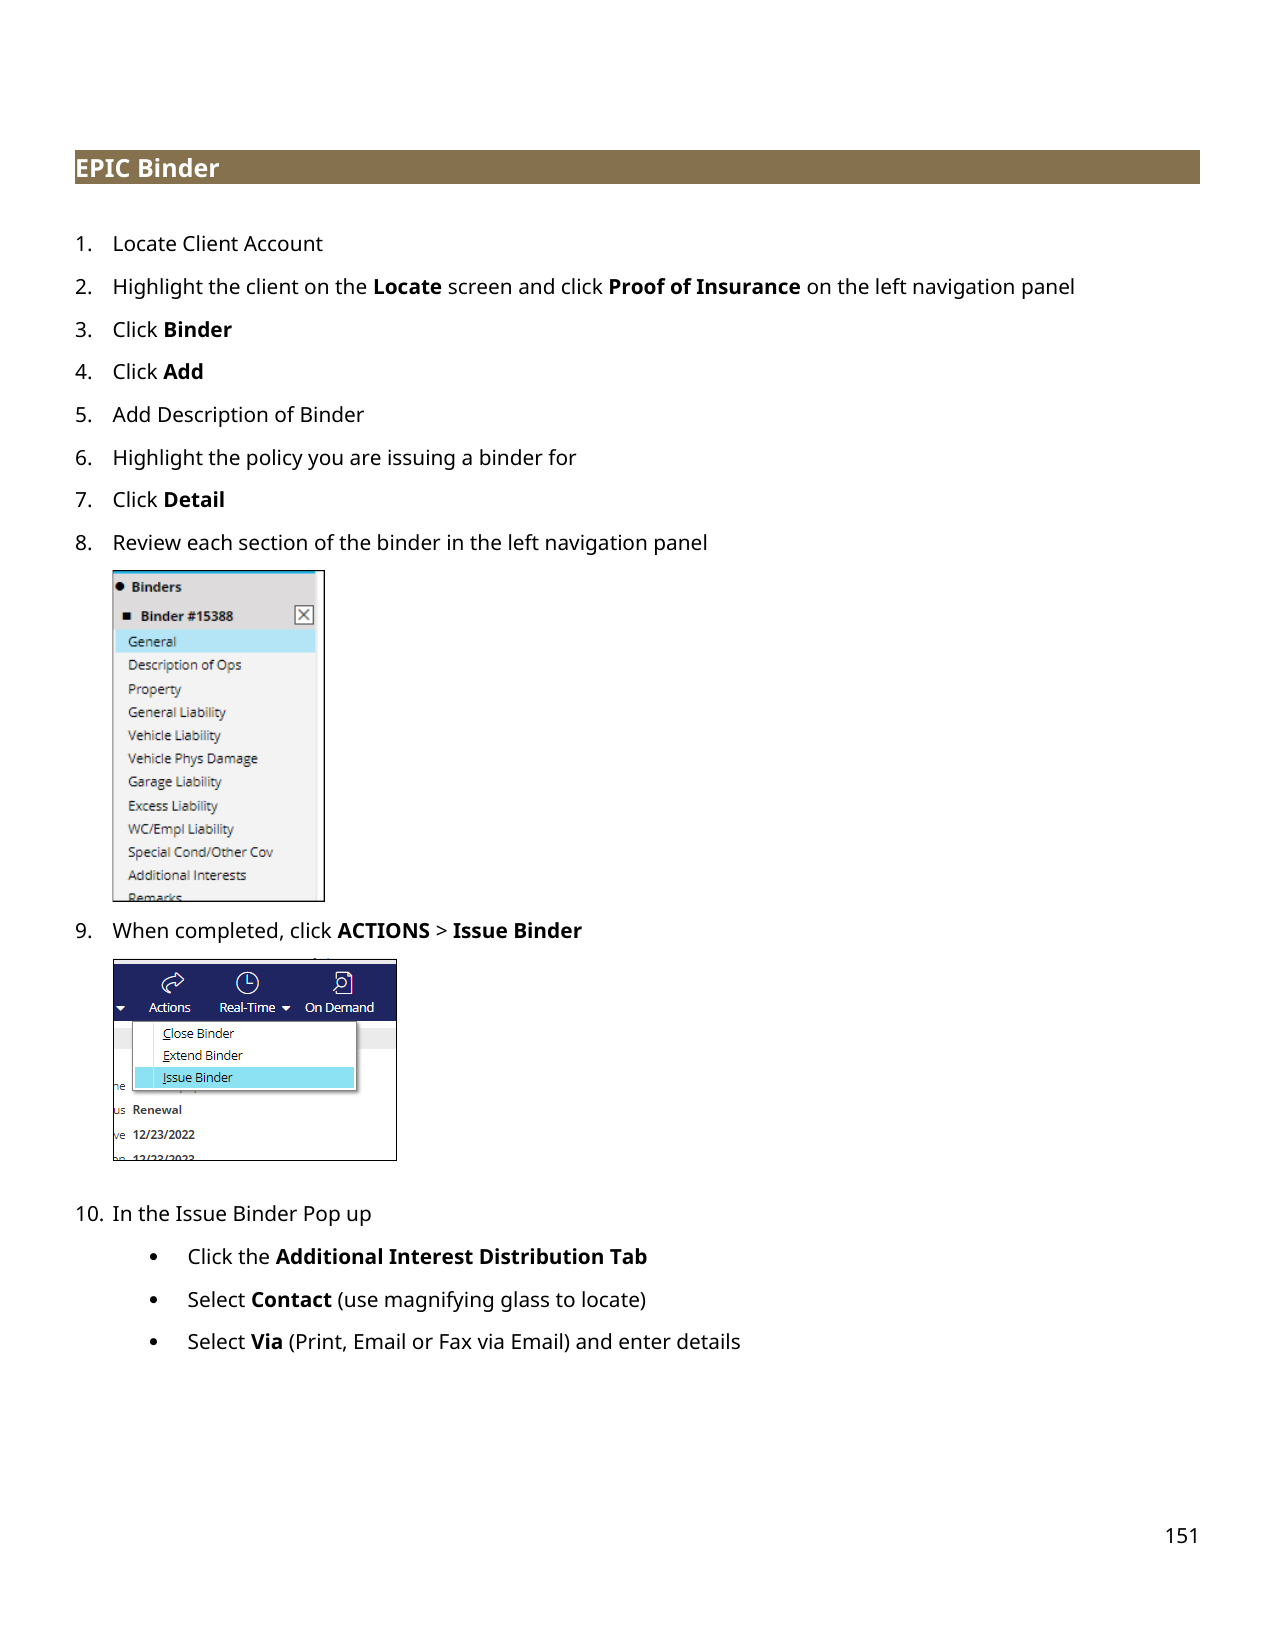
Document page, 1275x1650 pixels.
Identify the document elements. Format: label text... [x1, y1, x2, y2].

list When completed, click ACTIONS > Issue Binder [75, 916, 1200, 944]
list Select Contact (use magnifying glass to locate) [150, 1285, 1200, 1313]
list Add Description of Binder [75, 400, 1200, 428]
list Highlight the policy you are issuing a binder for [75, 443, 1200, 471]
picture [114, 960, 396, 1160]
picture [112, 570, 325, 902]
list Click Add [75, 357, 1200, 386]
subtitle EPIC Binder [75, 150, 1200, 184]
list Highlight the client on the Locate screen and click Proof of Insurance on the left navigation panel [75, 272, 1200, 301]
list Click the Additional Interest Distribution Tab [150, 1242, 1200, 1271]
list Select Via (Print, Email or Fax via Email) and enter details [150, 1327, 1200, 1356]
list Locate Client Account [75, 229, 1200, 258]
list Review each section of the binder in the left navigation panel [75, 528, 1200, 556]
list Click Binder [75, 315, 1200, 343]
list In the Issue Binder Pop up [75, 1199, 1200, 1228]
list Click Detail [75, 485, 1200, 514]
